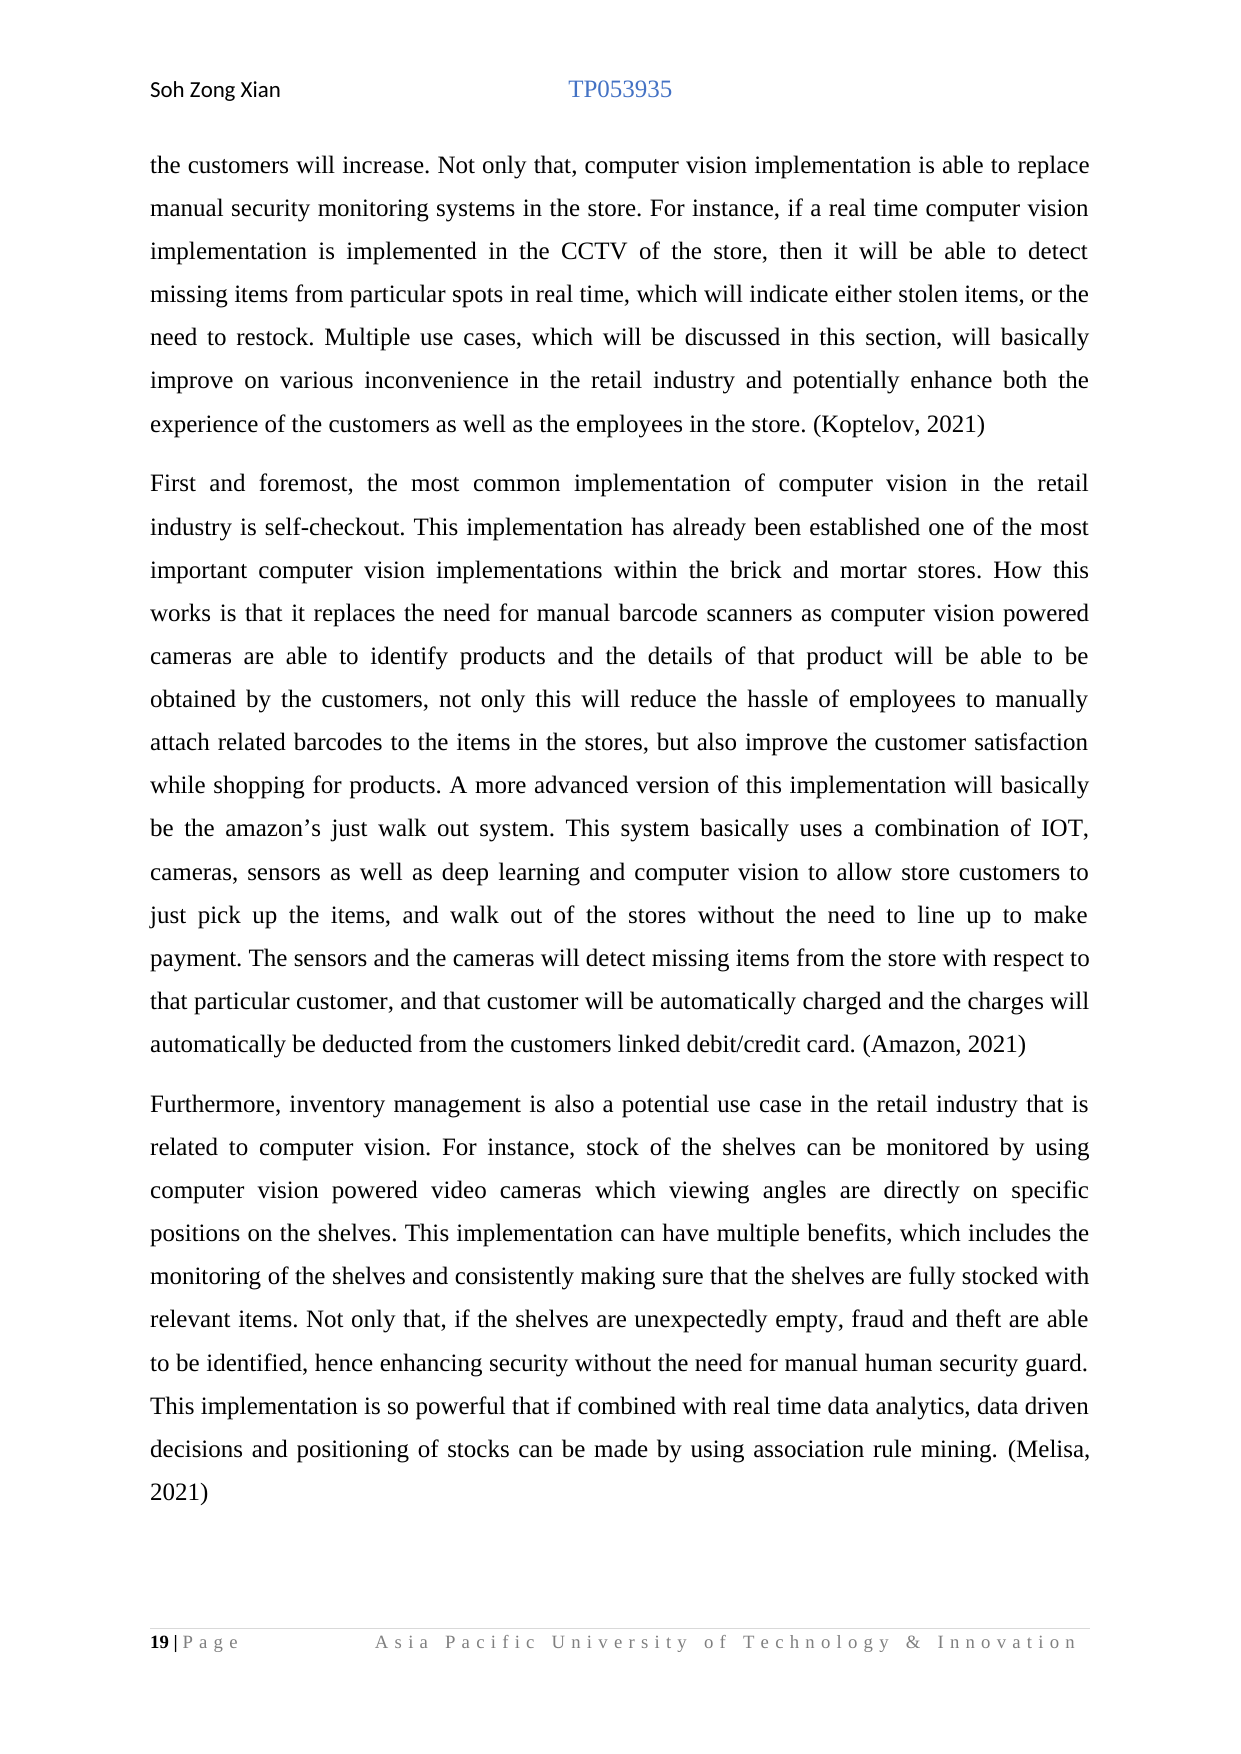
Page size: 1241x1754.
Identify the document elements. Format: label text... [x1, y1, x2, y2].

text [150, 150, 1090, 437]
text Furthermore, inventory management is also a potential use case in the retail industry that is related to computer vision. For instance, stock of the shelves can be monitored by using computer vision powered video cameras which viewing angles are directly on specific positions on the shelves. This implementation can have multiple benefits, which includes the monitoring of the shelves and consistently making sure that the shelves are fully stocked with relevant items. Not only that, if the shelves are unexpectedly empty, fraud and theft are able to be identified, hence enhancing security without the need for manual human security guard. This implementation is so powerful that if combined with real time data analytics, data driven decisions and positioning of stocks can be made by using association rule mining. [150, 1089, 1090, 1505]
text First and foremost, the most common implementation of computer vision in the retail industry is self-checkout. This implementation has already been established one of the most important computer vision implementations within the brick and mortar stores. How this works is that it replaces the need for manual barcode scanners as computer vision powered cameras are able to identify products and the details of that product will be able to be obtained by the customers, not only this will reduce the hassle of employees to manually attach related barcodes to the items in the stores, but also improve the customer satisfaction while shopping for products. A more advanced version of this implementation will basically be the amazon’s just walk out system. This system basically uses a combination of IOT, cameras, sensors as well as deep learning and computer vision to allow store customers to just pick up the items, and walk out of the stores without the need to line up to make payment. The sensors and the cameras will detect missing items from the store with respect to that particular customer, and that customer will be automatically charged and the charges will automatically be deducted from the customers linked debit/credit card. [150, 468, 1090, 1058]
